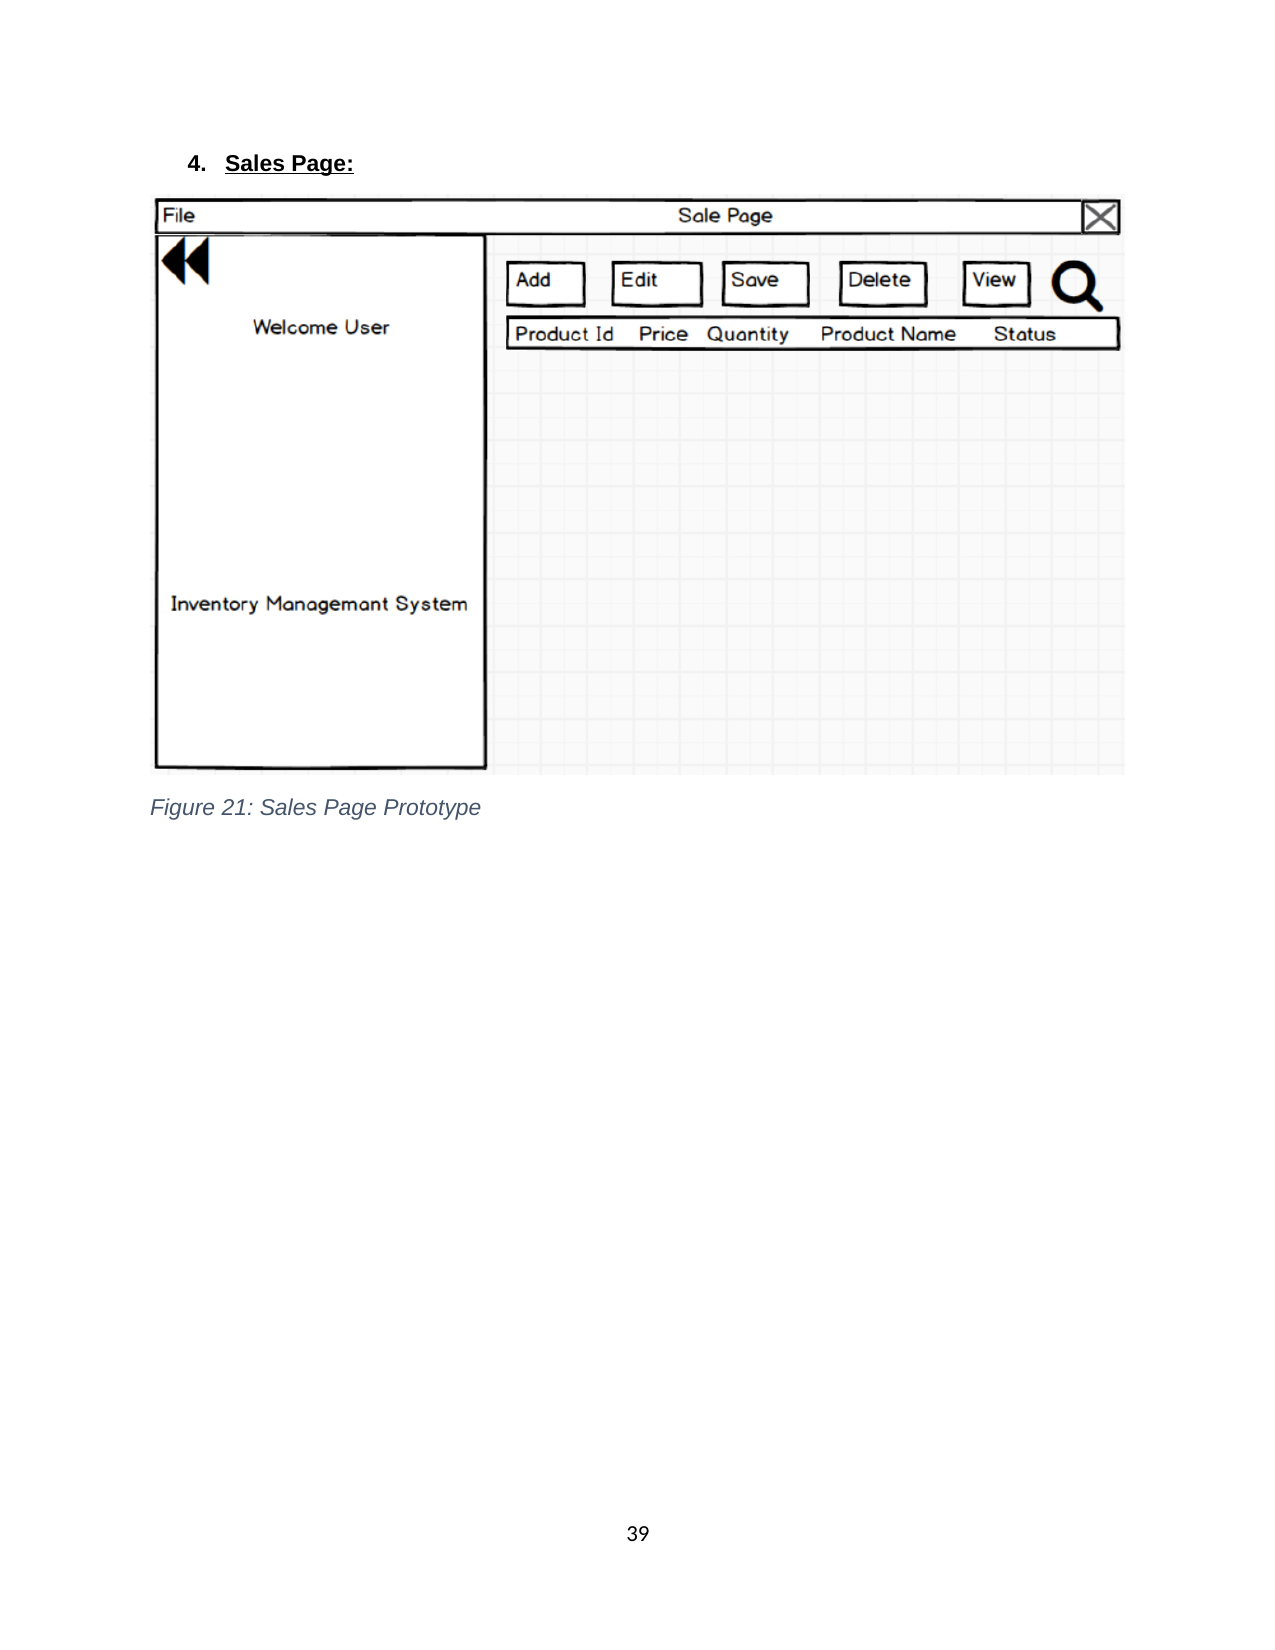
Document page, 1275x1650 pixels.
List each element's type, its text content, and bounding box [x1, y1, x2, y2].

picture [150, 194, 1125, 775]
text Figure 21: Sales Page Prototype [150, 794, 1125, 820]
list Sales Page: [187, 150, 1125, 176]
